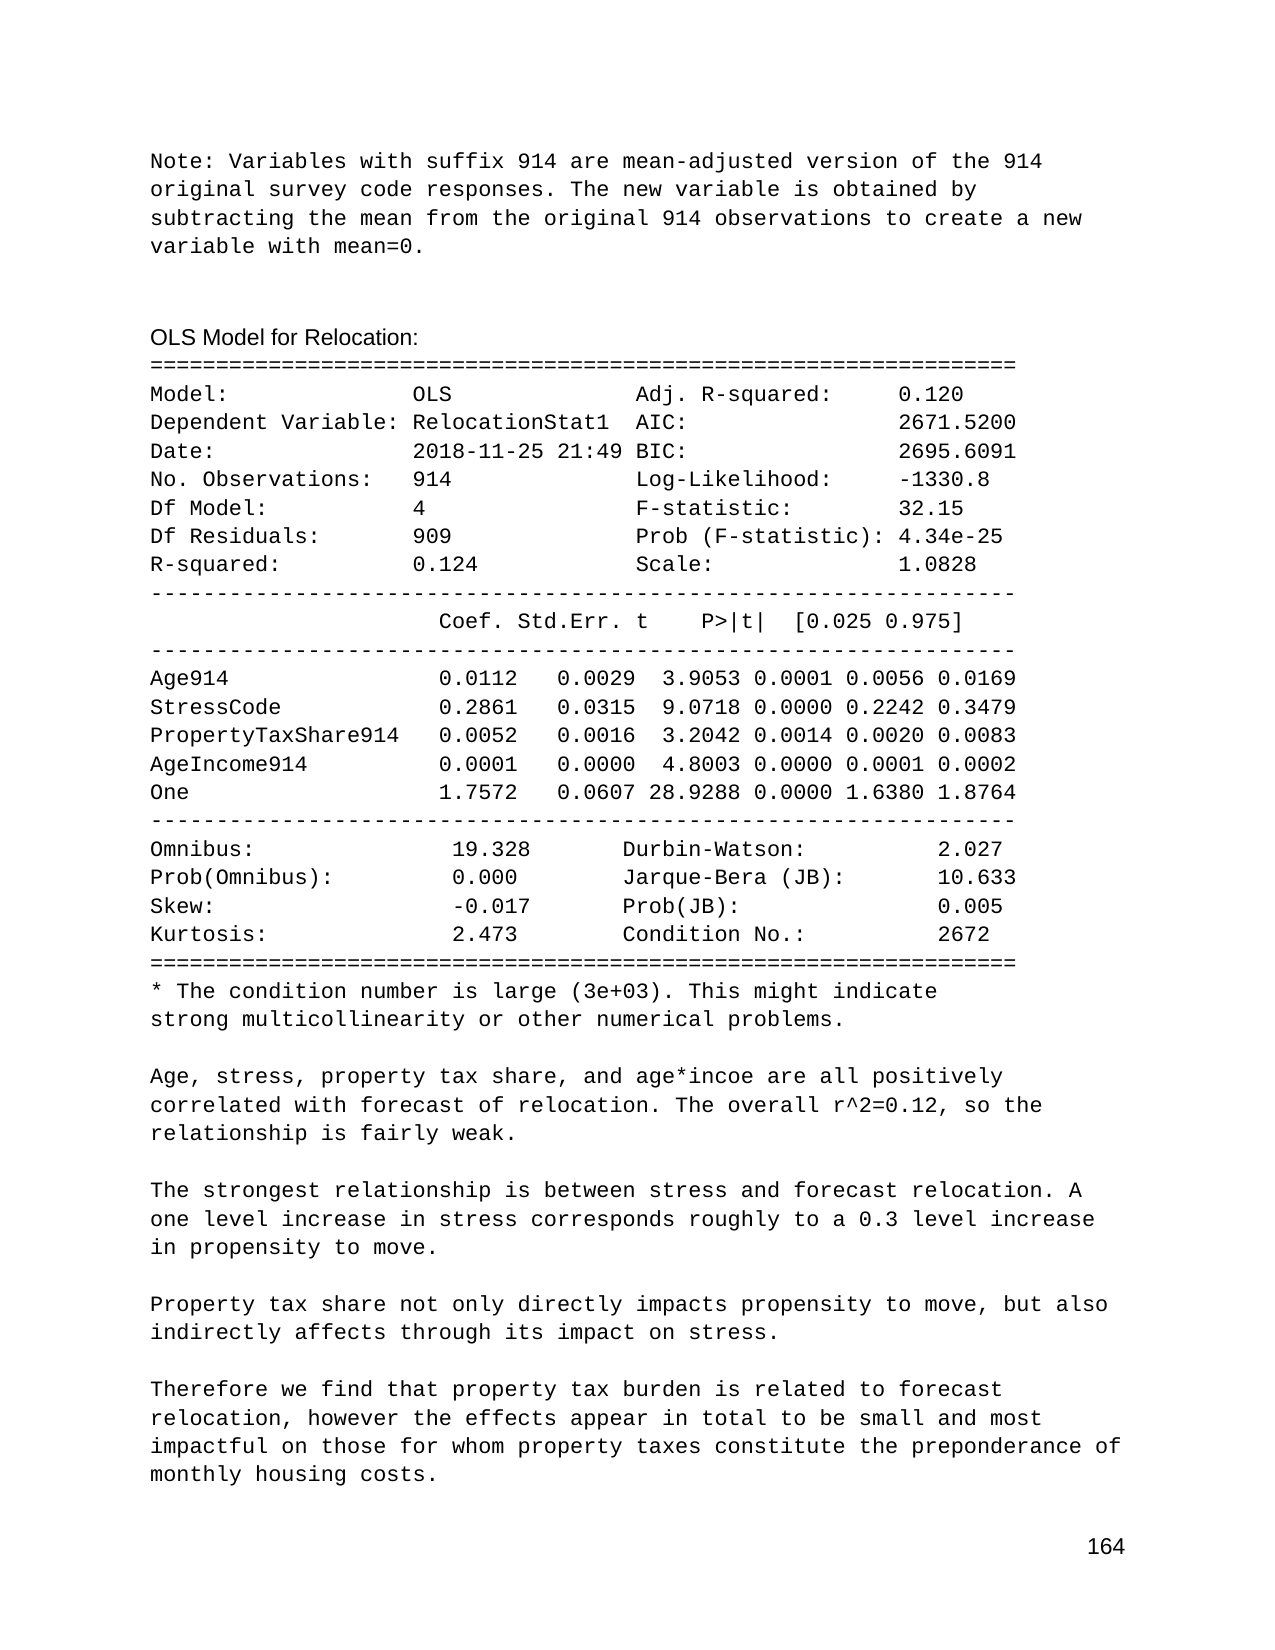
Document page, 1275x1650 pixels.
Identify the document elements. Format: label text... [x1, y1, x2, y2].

text OLS Model for Relocation: [150, 324, 1125, 351]
text Age, stress, property tax share, and age*incoe are all positively correlated with forecast of relocation. The overall r^2=0.12, so the relationship is fairly weak. [150, 1066, 1125, 1147]
text The strongest relationship is between stress and forecast relocation. A one level increase in stress corresponds roughly to a 0.3 level increase in propensity to move. [150, 1179, 1125, 1261]
text Property tax share not only directly impacts propensity to move, but also indirectly affects through its impact on stress. [150, 1293, 1125, 1346]
text Note: Variables with suffix 914 are mean-adjusted version of the 914 original survey code responses. The new variable is obtained by subtracting the mean from the original 914 observations to create a new variable with mean=0. [150, 150, 1125, 321]
text Therefore we find that property tax burden is related to forecast relocation, however the effects appear in total to be small and most impactful on those for whom property taxes constitute the preponderance of monthly housing costs. [150, 1378, 1125, 1488]
text ================================================================== Model: OLS Adj. R-squared: 0.120 Dependent Variable: RelocationStat1 AIC: 2671.5200 Date: 2018-11-25 21:49 BIC: 2695.6091 No. Observations: 914 Log-Likelihood: -1330.8 Df Model: 4 F-statistic: 32.15 Df Residuals: 909 Prob (F-statistic): 4.34e-25 R-squared: 0.124 Scale: 1.0828 ------------------------------------------------------------------ Coef. Std.Err. t P>|t| [0.025 0.975] ------------------------------------------------------------------ Age914 0.0112 0.0029 3.9053 0.0001 0.0056 0.0169 StressCode 0.2861 0.0315 9.0718 0.0000 0.2242 0.3479 PropertyTaxShare914 0.0052 0.0016 3.2042 0.0014 0.0020 0.0083 AgeIncome914 0.0001 0.0000 4.8003 0.0000 0.0001 0.0002 One 1.7572 0.0607 28.9288 0.0000 1.6380 1.8764 ------------------------------------------------------------------ Omnibus: 19.328 Durbin-Watson: 2.027 Prob(Omnibus): 0.000 Jarque-Bera (JB): 10.633 Skew: -0.017 Prob(JB): 0.005 Kurtosis: 2.473 Condition No.: 2672 ================================================================== * The condition number is large (3e+03). This might indicate strong multicollinearity or other numerical problems. [150, 354, 1125, 1033]
